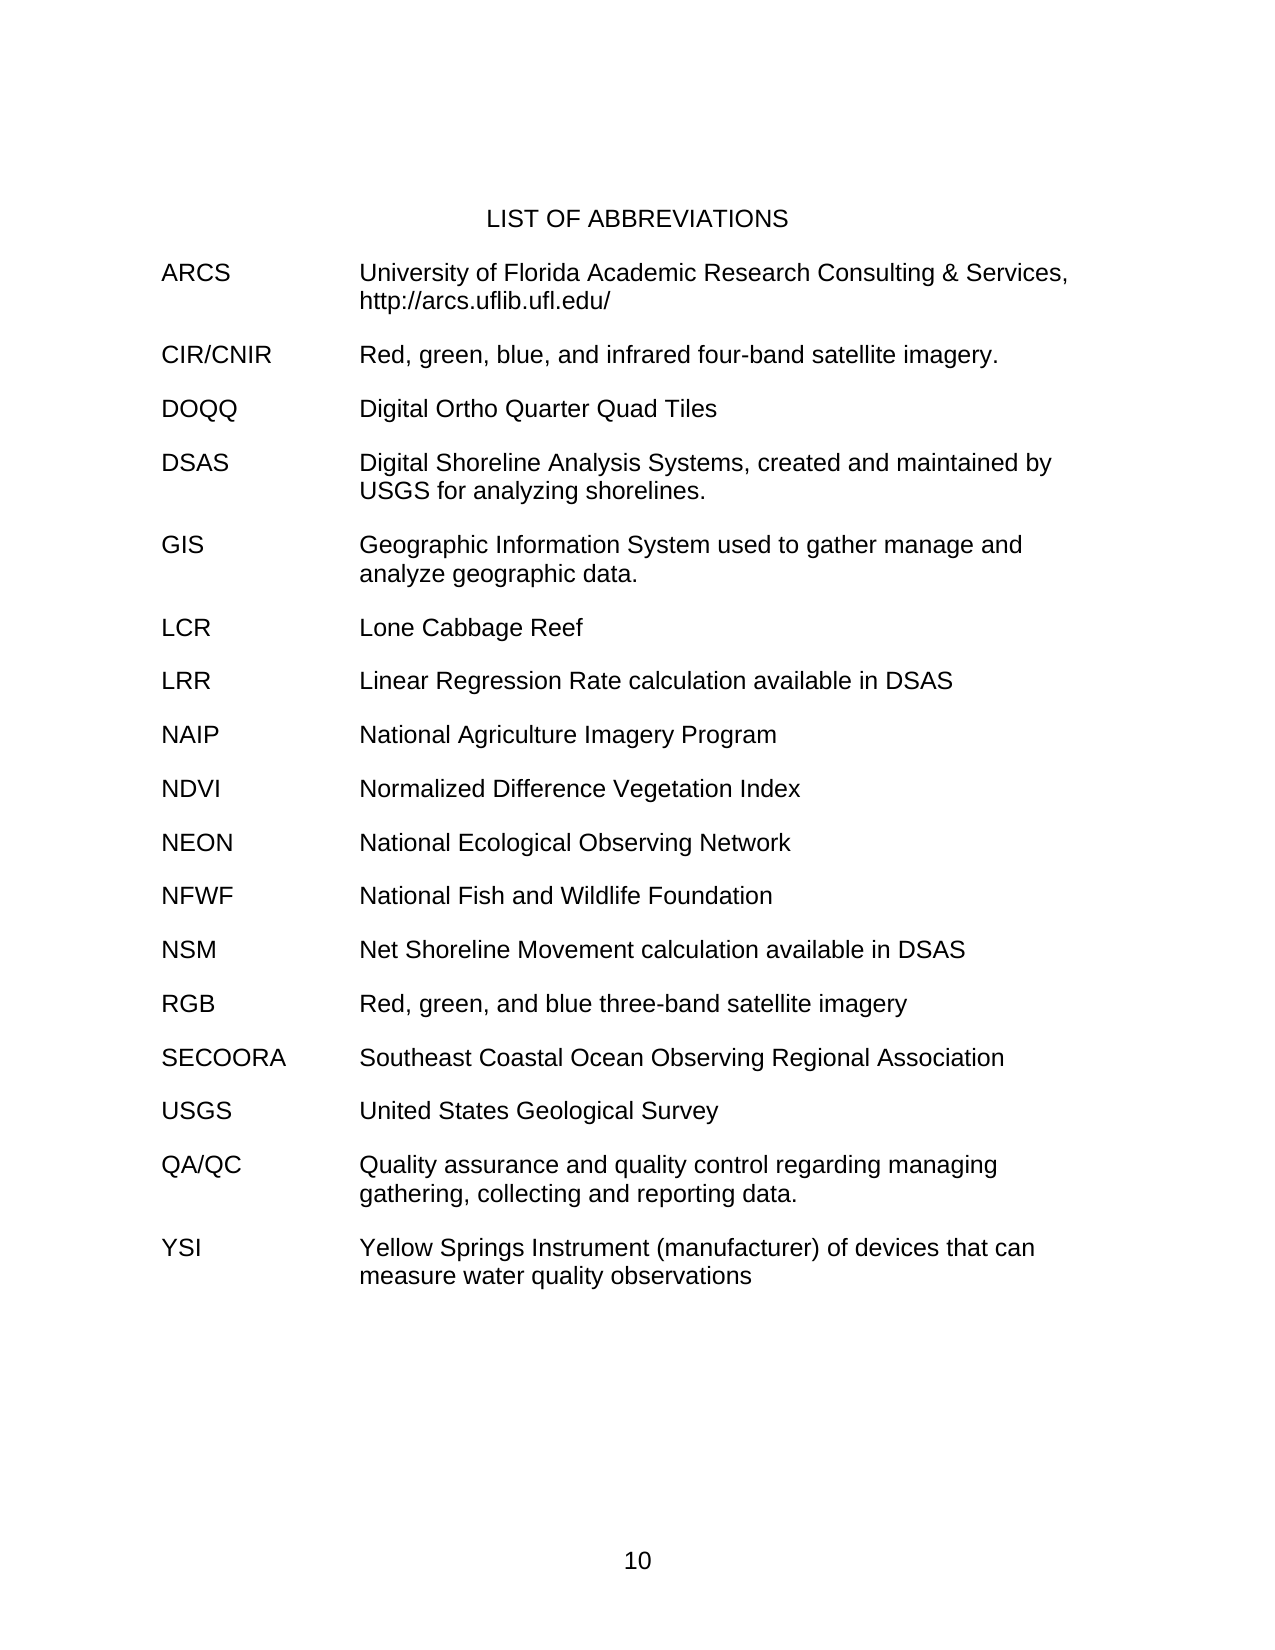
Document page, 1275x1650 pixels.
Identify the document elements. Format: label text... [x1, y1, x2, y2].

table_cell United States Geological Survey [348, 1096, 1125, 1150]
table_cell USGS [150, 1096, 348, 1150]
table_cell Red, green, blue, and infrared four-band satellite imagery. [348, 340, 1125, 394]
table_cell National Fish and Wildlife Foundation [348, 881, 1125, 935]
table_cell SECOORA [150, 1043, 348, 1096]
table_cell Southeast Coastal Ocean Observing Regional Association [348, 1043, 1125, 1096]
table_cell DOQQ [150, 394, 348, 447]
table_cell NAIP [150, 720, 348, 774]
table_cell NDVI [150, 774, 348, 827]
table_cell National Ecological Observing Network [348, 828, 1125, 881]
table_cell QA/QC [150, 1150, 348, 1232]
table_cell DSAS [150, 448, 348, 530]
table_cell Geographic Information System used to gather manage and analyze geographic data. [348, 530, 1125, 612]
table_cell Lone Cabbage Reef [348, 613, 1125, 666]
table_cell CIR/CNIR [150, 340, 348, 394]
table_cell Linear Regression Rate calculation available in DSAS [348, 666, 1125, 720]
table_cell National Agriculture Imagery Program [348, 720, 1125, 774]
table_cell LCR [150, 613, 348, 666]
table_cell Yellow Springs Instrument (manufacturer) of devices that can measure water quality observations [348, 1233, 1125, 1315]
table_cell Net Shoreline Movement calculation available in DSAS [348, 935, 1125, 989]
table_cell LRR [150, 666, 348, 720]
table_cell Red, green, and blue three-band satellite imagery [348, 989, 1125, 1042]
table_header University of Florida Academic Research Consulting & Services, http://arcs.uflib.ufl.edu/ [348, 258, 1125, 340]
table_cell YSI [150, 1233, 348, 1315]
table_cell RGB [150, 989, 348, 1042]
table_cell Quality assurance and quality control regarding managing gathering, collecting and reporting data. [348, 1150, 1125, 1232]
table_cell Digital Ortho Quarter Quad Tiles [348, 394, 1125, 447]
table_cell NEON [150, 828, 348, 881]
title LIST OF ABBREVIATIONS [150, 204, 1125, 232]
table_header ARCS [150, 258, 348, 340]
table_cell Normalized Difference Vegetation Index [348, 774, 1125, 827]
table_cell NSM [150, 935, 348, 989]
table_cell GIS [150, 530, 348, 612]
table_cell NFWF [150, 881, 348, 935]
table_cell Digital Shoreline Analysis Systems, created and maintained by USGS for analyzing shorelines. [348, 448, 1125, 530]
